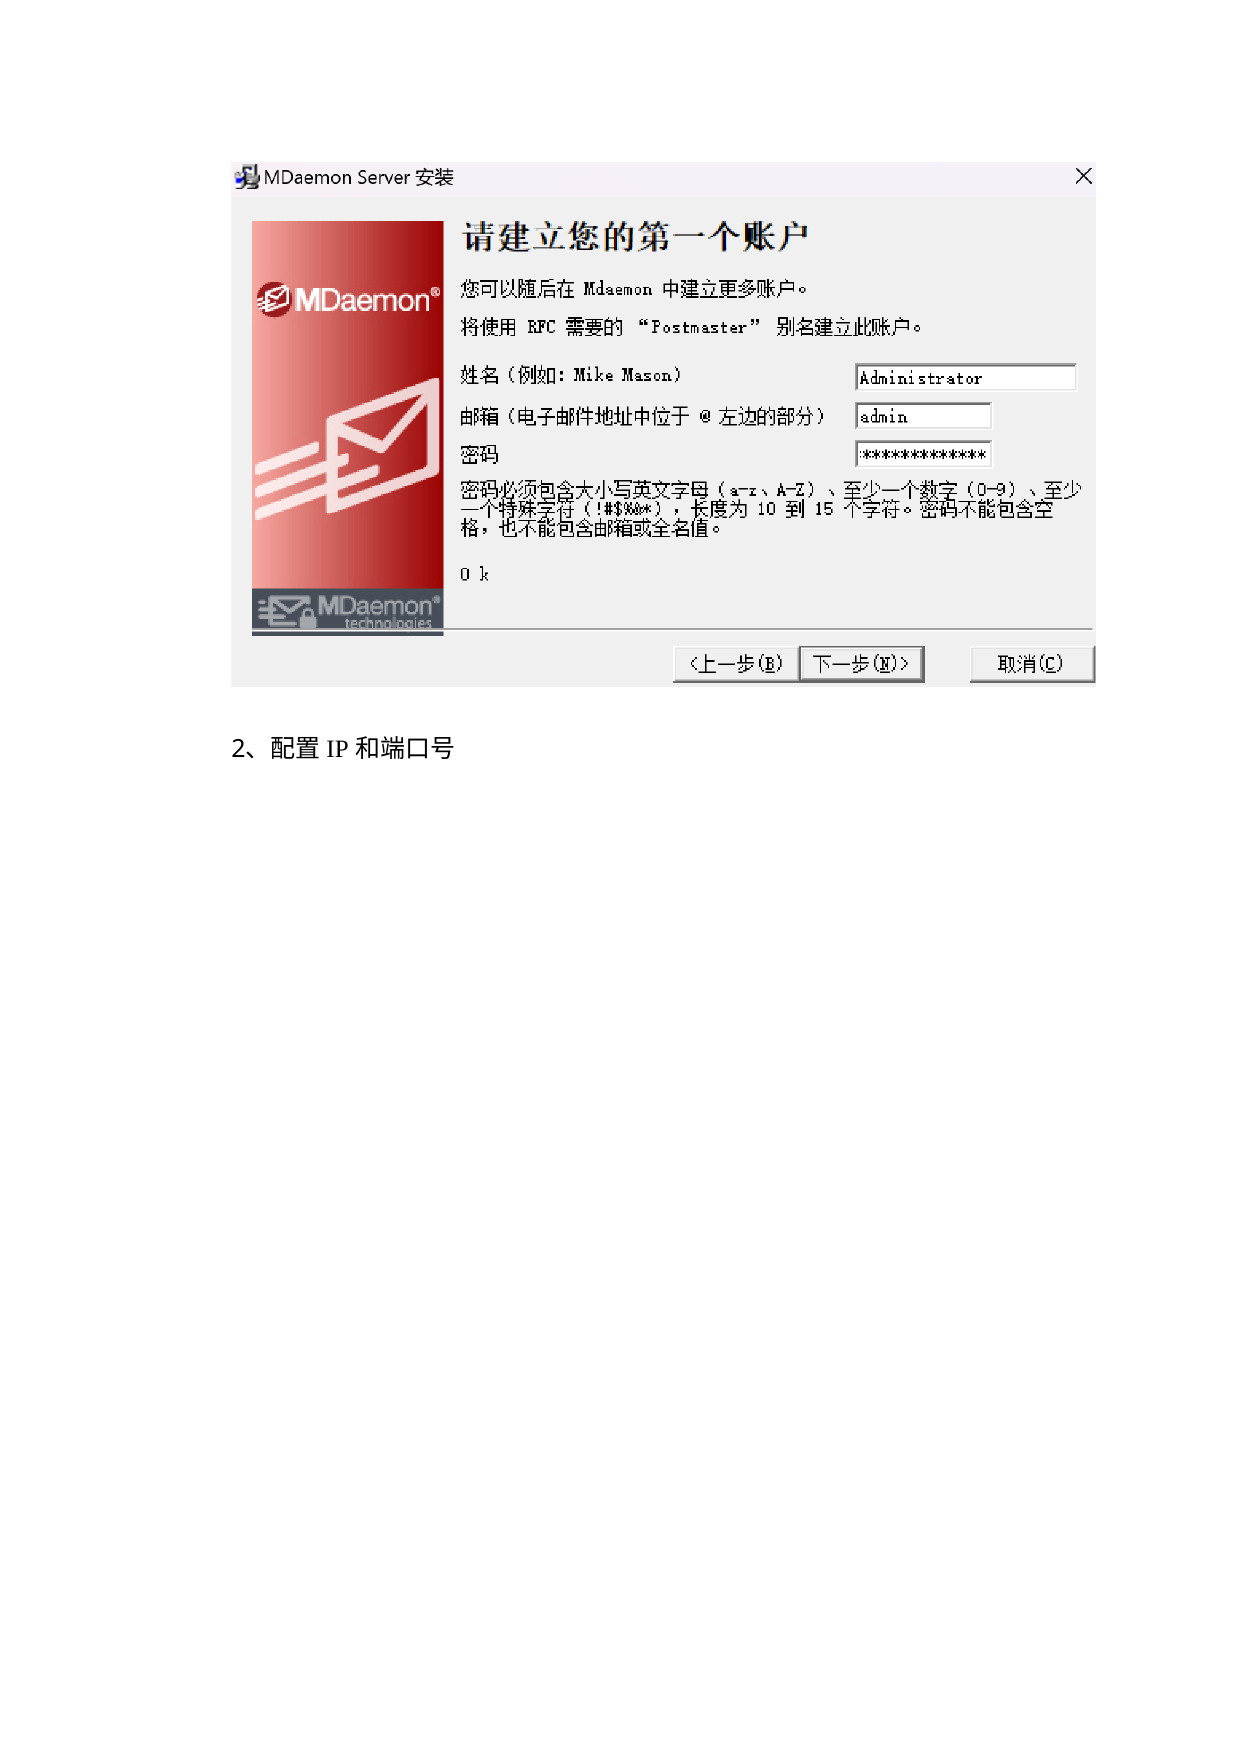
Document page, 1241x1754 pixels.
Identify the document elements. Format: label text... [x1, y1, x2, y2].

picture [231, 162, 1096, 687]
list 配置 IP 和端口号 [187, 714, 1053, 779]
